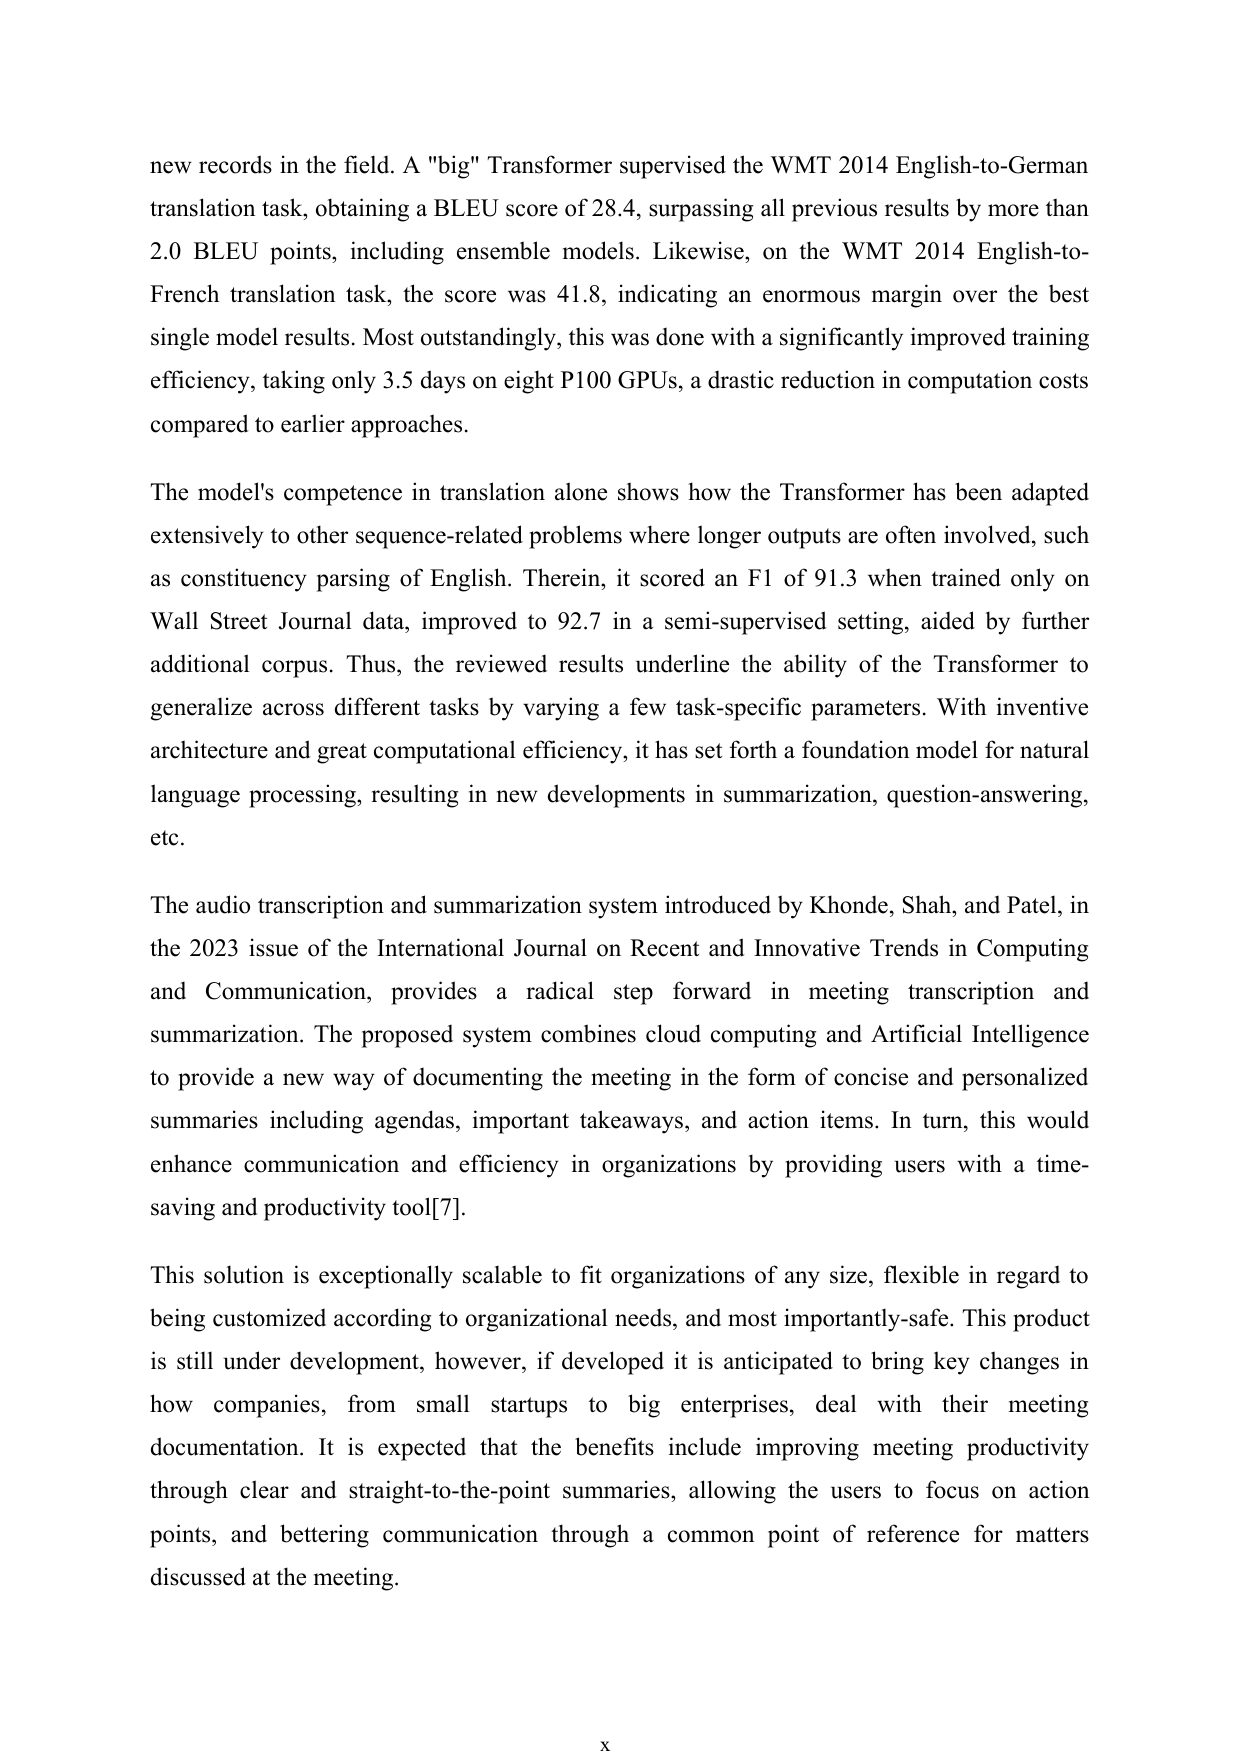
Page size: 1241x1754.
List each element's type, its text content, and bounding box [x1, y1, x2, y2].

text This solution is exceptionally scalable to fit organizations of any size, flexible in regard to being customized according to organizational needs, and most importantly-safe. This product is still under development, however, if developed it is anticipated to bring key changes in how companies, from small startups to big enterprises, deal with their meeting documentation. It is expected that the benefits include improving meeting productivity through clear and straight-to-the-point summaries, allowing the users to focus on action points, and bettering communication through a common point of reference for matters discussed at the meeting. [150, 1260, 1090, 1591]
text The model's competence in translation alone shows how the Transformer has been adapted extensively to other sequence-related problems where longer outputs are often involved, such as constituency parsing of English. Therein, it scored an F1 of 91.3 when trained only on Wall Street Journal data, improved to 92.7 in a semi-supervised setting, aided by further additional corpus. Thus, the reviewed results underline the ability of the Transformer to generalize across different tasks by varying a few task-specific parameters. With inventive architecture and great computational efficiency, it has set forth a foundation model for natural language processing, resulting in new developments in summarization, question-answering, etc. [150, 477, 1090, 851]
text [150, 150, 1090, 437]
text The audio transcription and summarization system introduced by Khonde, Shah, and Patel, in the 2023 issue of the International Journal on Recent and Innovative Trends in Computing and Communication, provides a radical step forward in meeting transcription and summarization. The proposed system combines cloud computing and Artificial Intelligence to provide a new way of documenting the meeting in the form of concise and personalized summaries including agendas, important takeaways, and action items. In turn, this would enhance communication and efficiency in organizations by providing users with a time-saving and productivity tool[7]. [150, 890, 1090, 1221]
